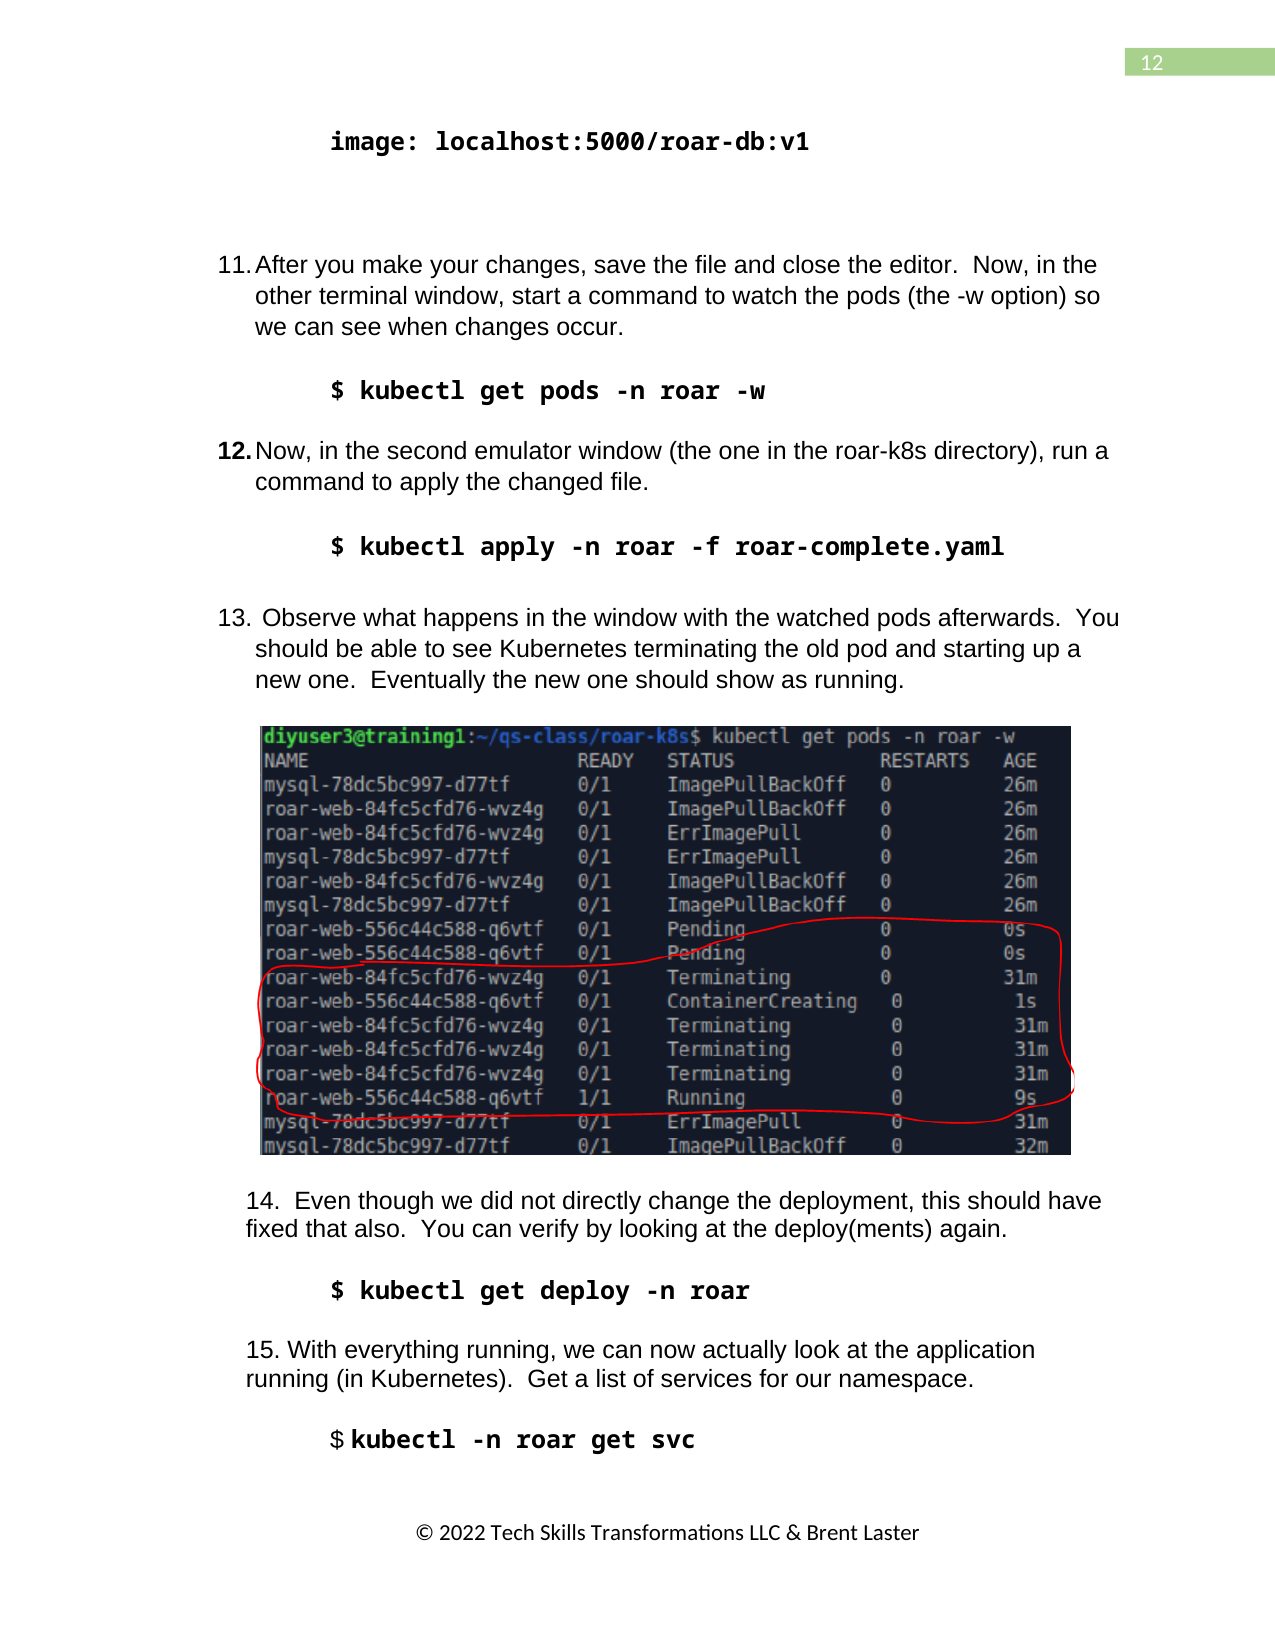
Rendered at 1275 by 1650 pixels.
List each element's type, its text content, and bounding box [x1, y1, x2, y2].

list Now, in the second emulator window (the one in the roar-k8s directory), run a command to apply the changed file. [217, 436, 1125, 496]
text 15. With everything running, we can now actually look at the application running (in Kubernetes). Get a list of services for our namespace. [246, 1336, 1125, 1393]
text $ kubectl get pods -n roar -w [330, 373, 1125, 407]
text image: localhost:5000/roar-db:v1 [330, 124, 1125, 158]
text 14. Even though we did not directly change the deployment, this should have fixed that also. You can verify by looking at the deploy(ments) again. [246, 1186, 1125, 1243]
list Observe what happens in the window with the watched pods afterwards. You should be able to see Kubernetes terminating the old pod and starting up a new one. Eventually the new one should show as running. [217, 602, 1125, 693]
list $ kubectl apply -n roar -f roar-complete.yaml [330, 529, 1125, 563]
picture [255, 726, 1075, 1155]
text $ kubectl -n roar get svc [246, 1422, 1125, 1456]
list After you make your changes, save the file and close the editor. Now, in the other terminal window, start a command to watch the pods (the -w option) so we can see when changes occur. [217, 250, 1125, 341]
text $ kubectl get deploy -n roar [330, 1272, 1125, 1306]
